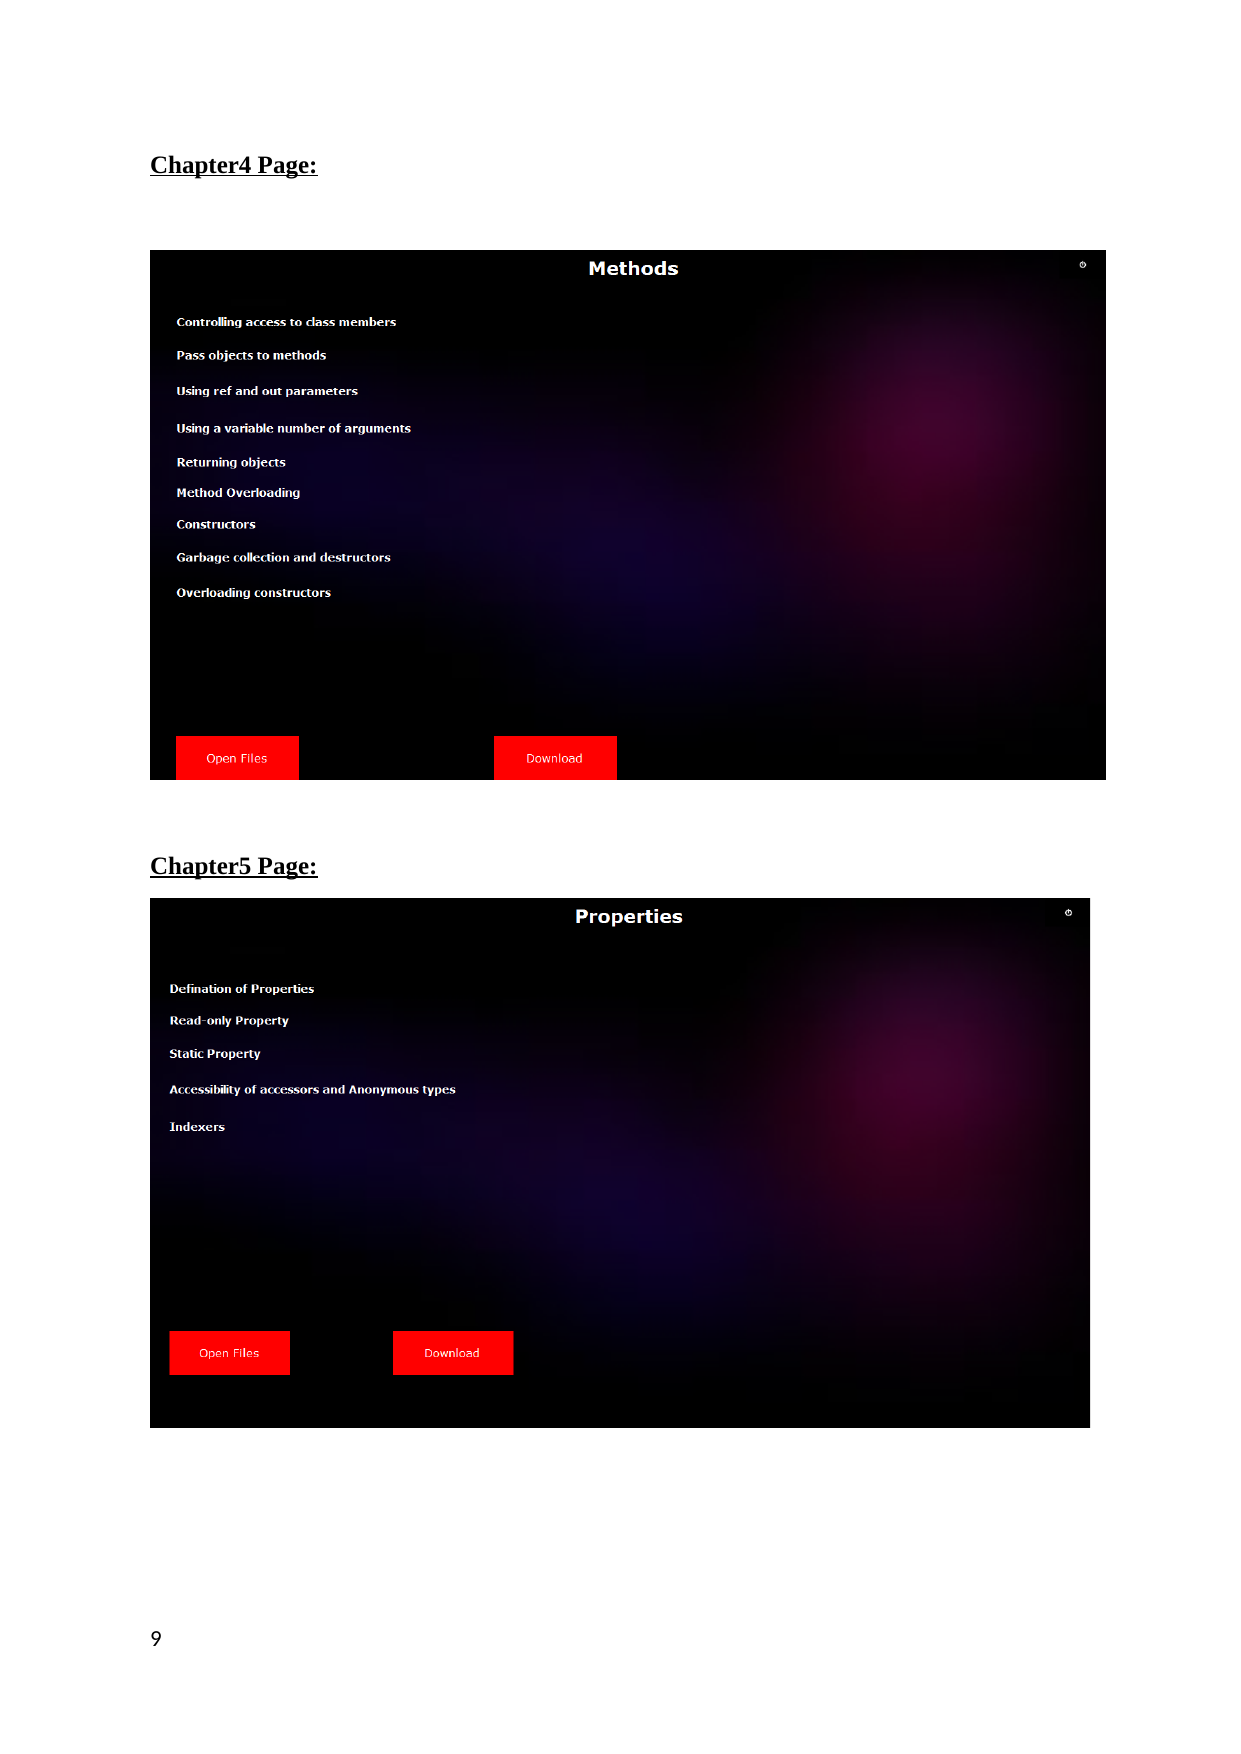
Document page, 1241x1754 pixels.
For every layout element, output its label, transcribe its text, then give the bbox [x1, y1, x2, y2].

picture [150, 898, 1091, 1428]
picture [150, 250, 1106, 780]
text Chapter4 Page: [150, 150, 1090, 179]
text Chapter5 Page: [150, 851, 1090, 880]
